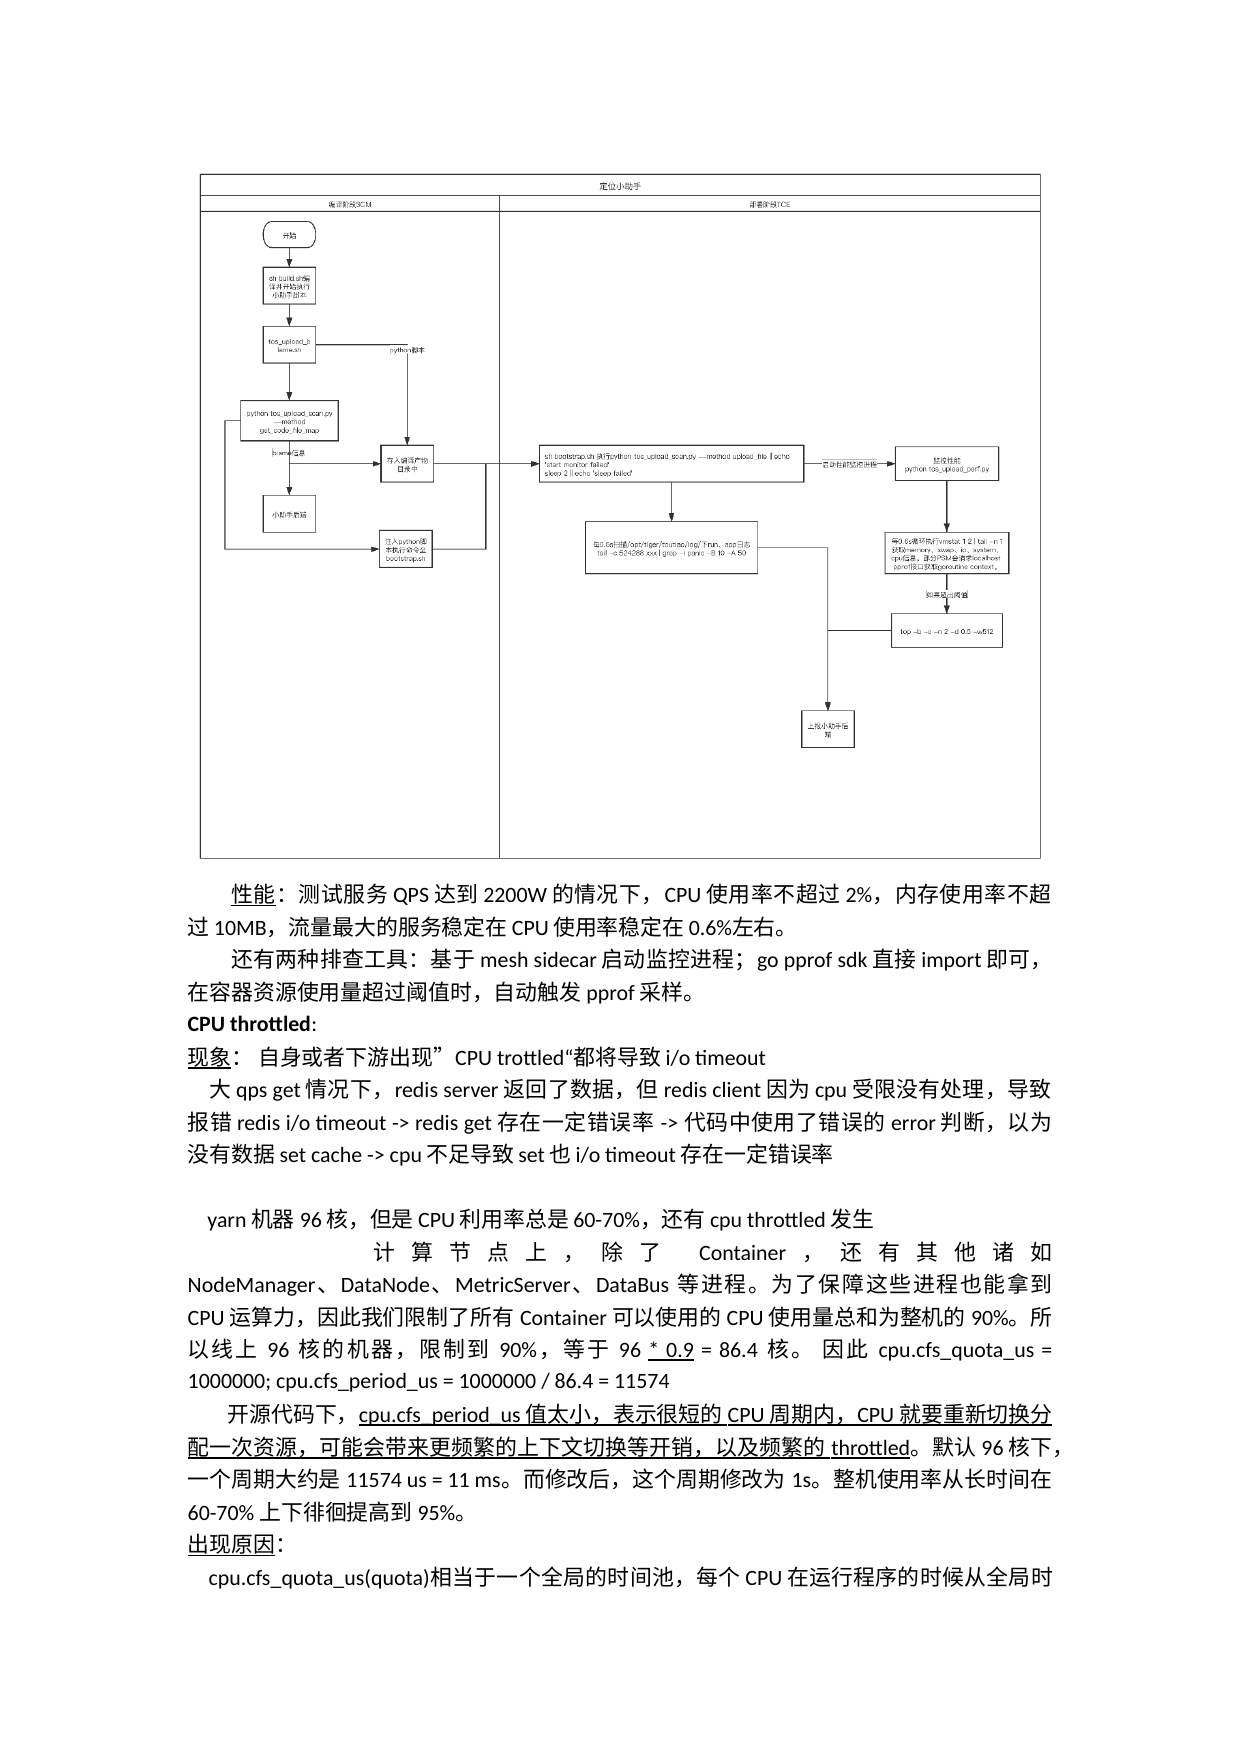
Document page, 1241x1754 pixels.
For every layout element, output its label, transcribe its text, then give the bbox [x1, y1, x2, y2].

text 计算节点上，除了 Container，还有其他诸如 NodeManager、DataNode、MetricServer、DataBus 等进程。为了保障这些进程也能拿到 CPU 运算力，因此我们限制了所有 Container 可以使用的 CPU 使用量总和为整机的 90%。所以线上 96 核的机器，限制到 90%，等于 96 * 0.9 = 86.4 核。 因此 cpu.cfs_quota_us = 1000000; cpu.cfs_period_us = 1000000 / 86.4 = 11574 [187, 1234, 1053, 1397]
text 出现原因： [187, 1527, 1053, 1559]
text 现象： 自身或者下游出现”CPU trottled“都将导致i/o timeout [187, 1039, 1053, 1072]
text 性能：测试服务QPS达到2200W的情况下，CPU使用率不超过2%，内存使用率不超过10MB，流量最大的服务稳定在CPU使用率稳定在0.6%左右。 [187, 877, 1053, 942]
text 开源代码下，cpu.cfs_period_us 值太小，表示很短的 CPU 周期内，CPU 就要重新切换分配一次资源，可能会带来更频繁的上下文切换等开销，以及频繁的 throttled。默认 96 核下，一个周期大约是 11574 us = 11 ms。而修改后，这个周期修改为 1s。整机使用率从长时间在 60-70% 上下徘徊提高到 95%。 [187, 1397, 1053, 1527]
text 大qps get情况下，redis server返回了数据，但redis client因为cpu受限没有处理，导致报错redis i/o timeout -> redis get存在一定错误率 -> 代码中使用了错误的error判断，以为没有数据set cache -> cpu不足导致set也i/o timeout存在一定错误率 [187, 1072, 1053, 1169]
text CPU throttled: [187, 1007, 1053, 1039]
picture [187, 162, 1053, 871]
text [187, 1559, 1053, 1592]
text yarn机器 96核，但是CPU利用率总是60-70%，还有cpu throttled发生 [187, 1202, 1053, 1234]
text 还有两种排查工具：基于mesh sidecar启动监控进程；go pprof sdk直接import即可，在容器资源使用量超过阈值时，自动触发 pprof 采样。 [187, 942, 1053, 1007]
